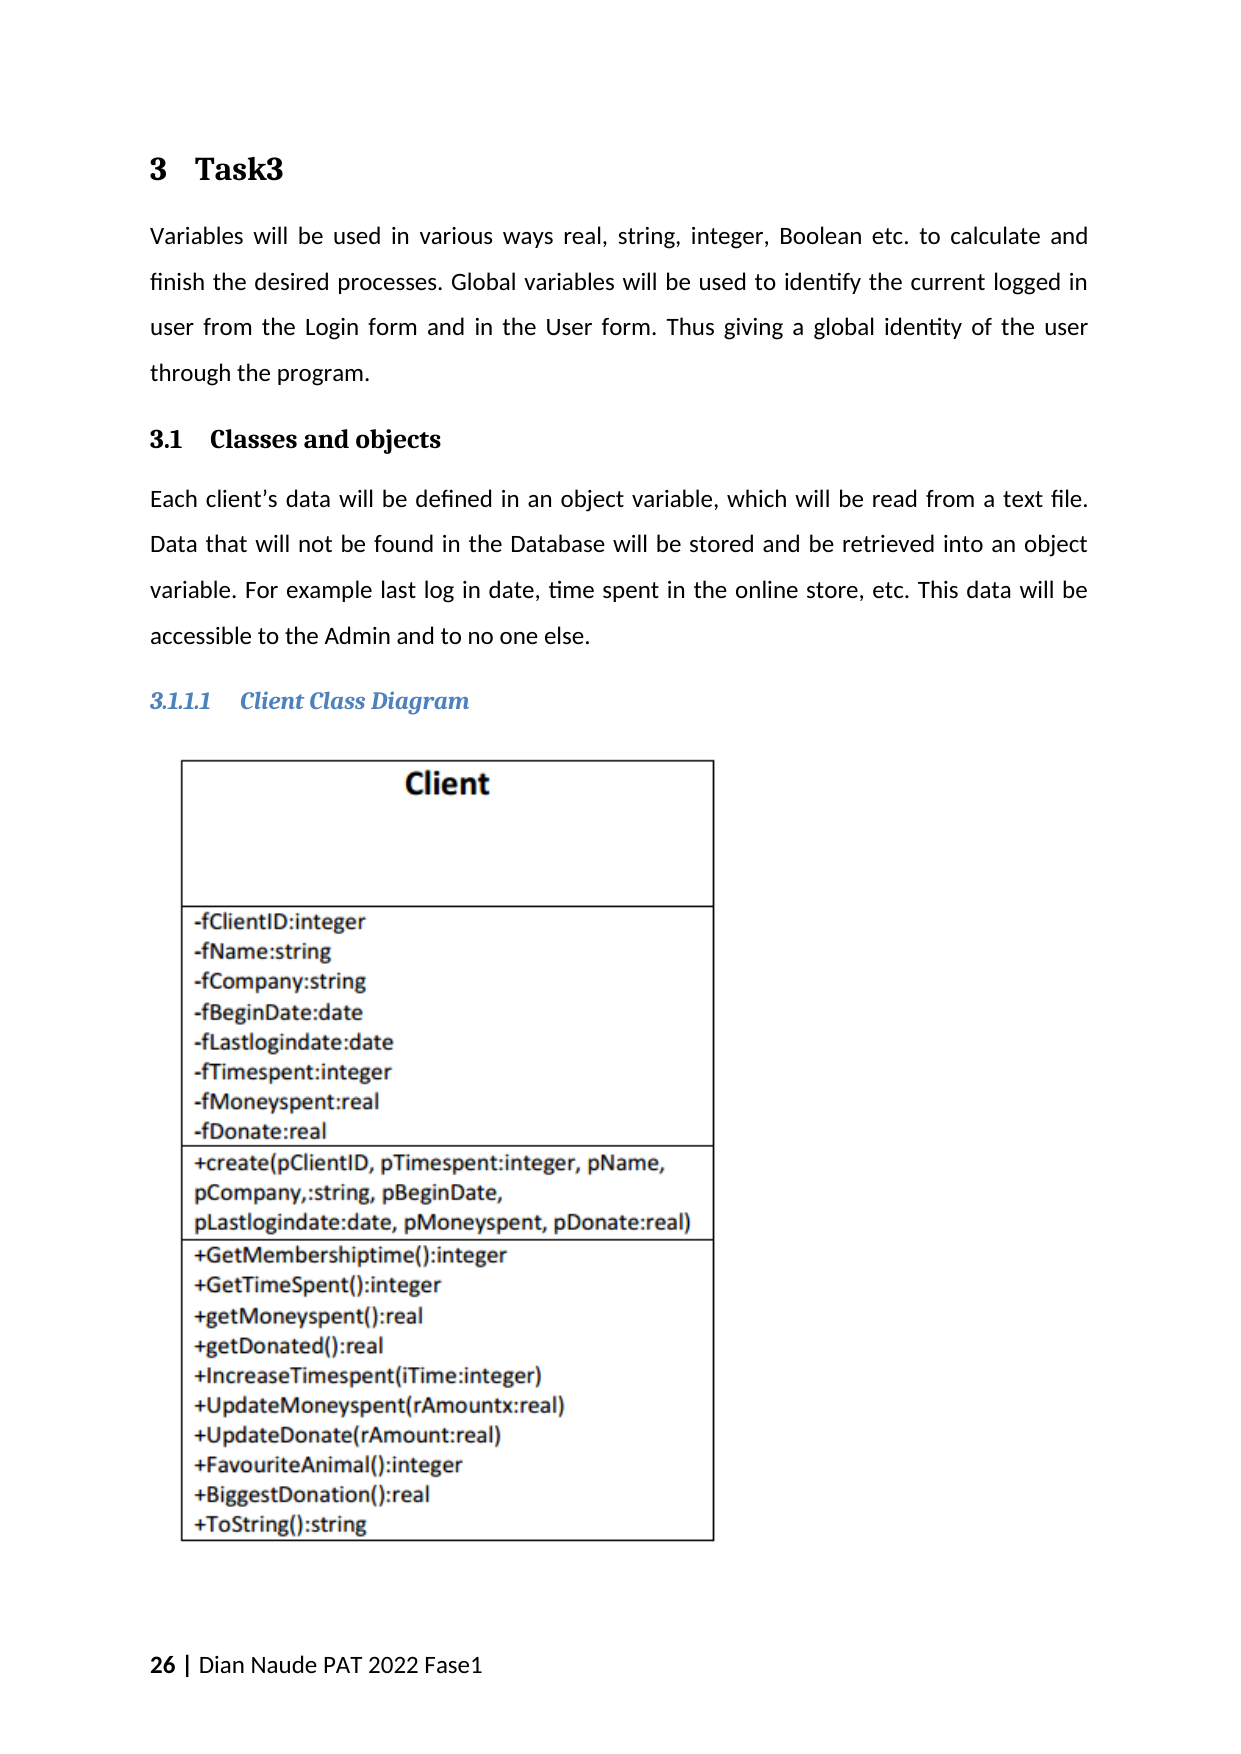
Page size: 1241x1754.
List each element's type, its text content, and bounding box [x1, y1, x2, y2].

picture [150, 729, 749, 1579]
subtitle Task3 [150, 150, 1090, 188]
text Each client’s data will be defined in an object variable, which will be read from a text file. Data that will not be found in the Database will be stored and be retrieved into an object variable. For example last log in date, time spent in the online store, etc. This data will be accessible to the Admin and to no one else. [150, 483, 1090, 651]
subtitle Client Class Diagram [150, 687, 1090, 715]
text Variables will be used in various ways real, string, integer, Boolean etc. to calculate and finish the desired processes. Global variables will be used to identify the current logged in user from the Login form and in the User form. Thus giving a global identity of the user through the program. [150, 220, 1090, 388]
subtitle Classes and objects [150, 424, 1090, 455]
